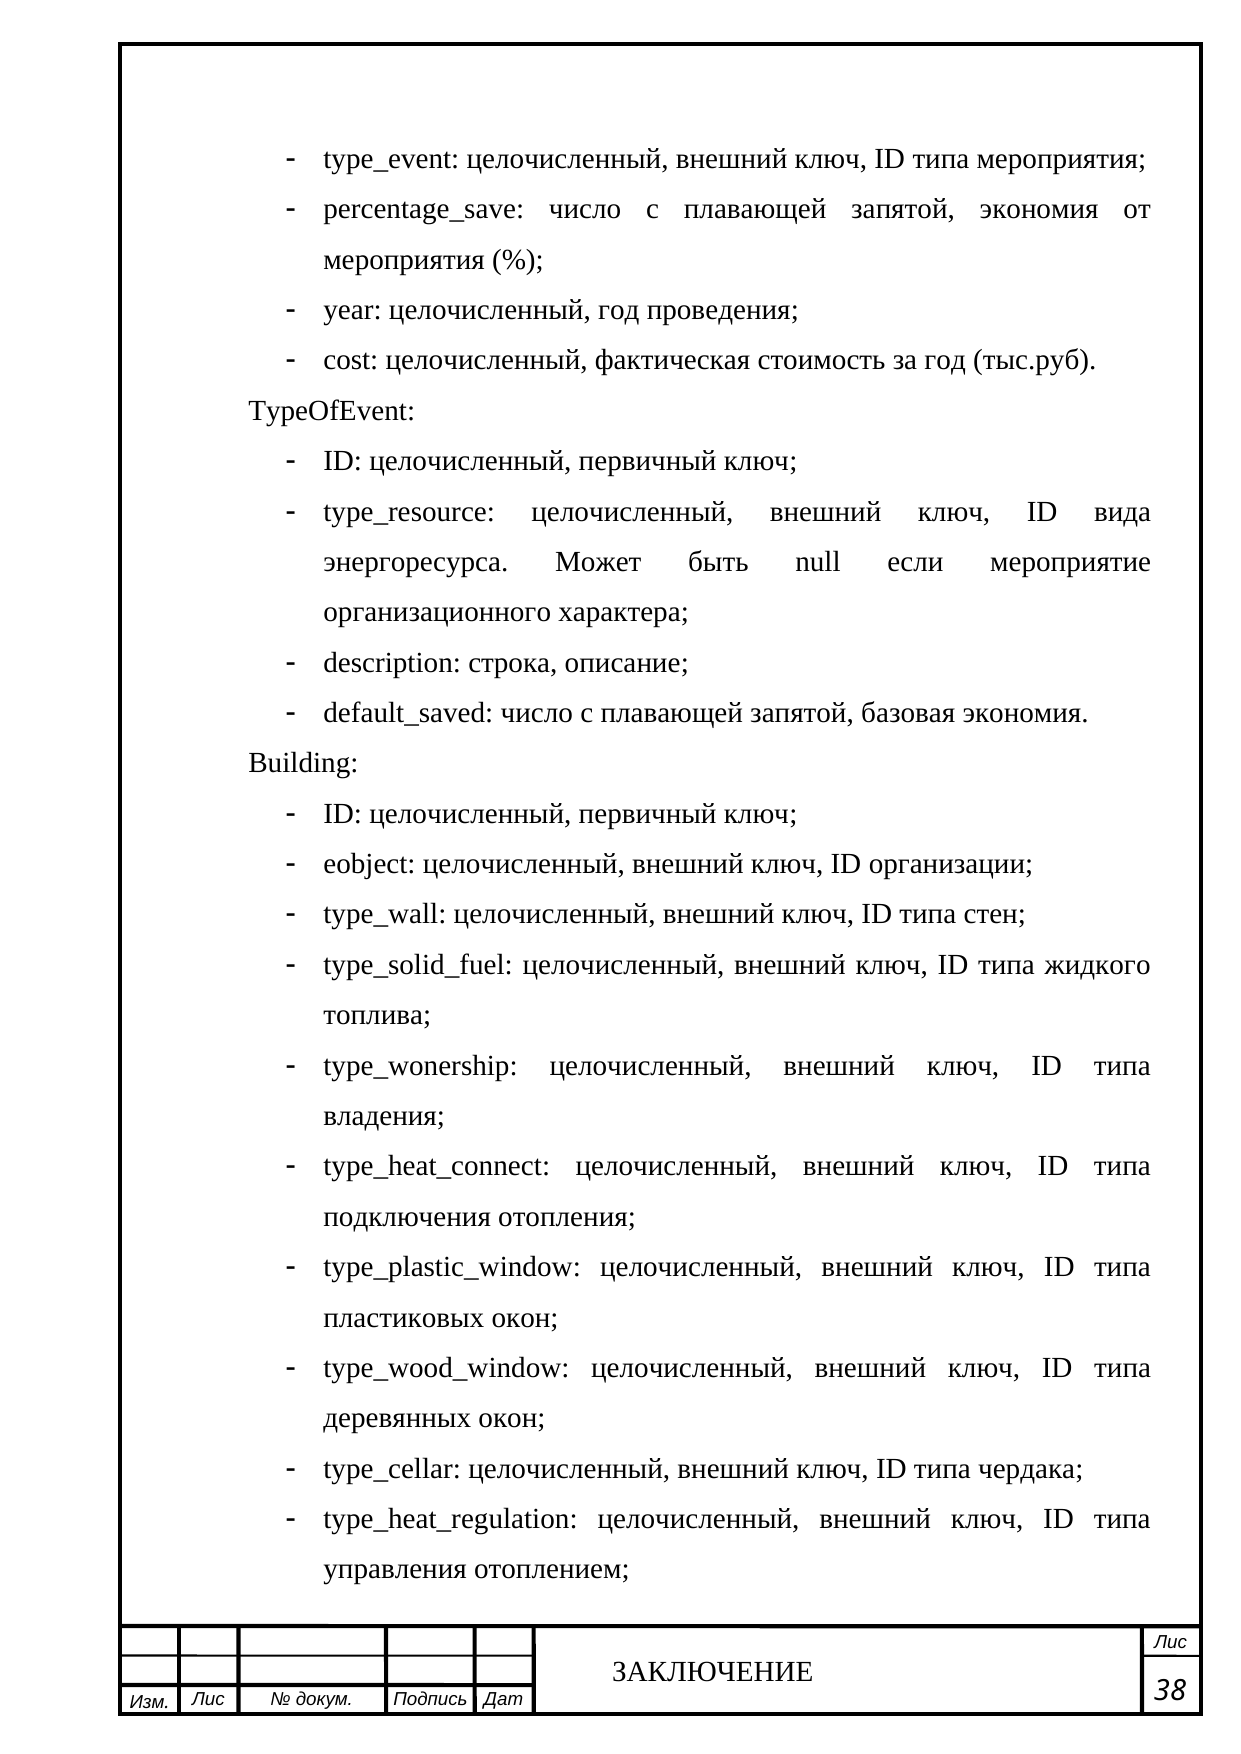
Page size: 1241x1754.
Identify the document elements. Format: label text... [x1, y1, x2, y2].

list type_plastic_window: целочисленный, внешний ключ, ID типа пластиковых окон; [286, 1249, 1152, 1333]
list type_cellar: целочисленный, внешний ключ, ID типа чердака; [286, 1451, 1152, 1484]
list year: целочисленный, год проведения; [286, 292, 1152, 326]
list type_resource: целочисленный, внешний ключ, ID вида энергоресурса. Может быть null если мероприятие организационного характера; [286, 494, 1152, 628]
list cost: целочисленный, фактическая стоимость за год (тыс.руб). [286, 342, 1152, 376]
list eobject: целочисленный, внешний ключ, ID организации; [286, 846, 1152, 880]
text TypeOfEvent: [177, 393, 1152, 426]
list type_heat_regulation: целочисленный, внешний ключ, ID типа управления отоплением; [286, 1501, 1152, 1585]
list type_heat_connect: целочисленный, внешний ключ, ID типа подключения отопления; [286, 1148, 1152, 1232]
list percentage_save: число с плавающей запятой, экономия от мероприятия (%); [286, 191, 1152, 275]
list default_saved: число с плавающей запятой, базовая экономия. [286, 695, 1152, 729]
list type_solid_fuel: целочисленный, внешний ключ, ID типа жидкого топлива; [286, 947, 1152, 1031]
list description: строка, описание; [286, 645, 1152, 678]
list type_wall: целочисленный, внешний ключ, ID типа стен; [286, 897, 1152, 930]
list ID: целочисленный, первичный ключ; [286, 796, 1152, 829]
list ID: целочисленный, первичный ключ; [286, 443, 1152, 477]
list type_wood_window: целочисленный, внешний ключ, ID типа деревянных окон; [286, 1350, 1152, 1434]
text Building: [177, 746, 1152, 779]
list type_wonership: целочисленный, внешний ключ, ID типа владения; [286, 1048, 1152, 1132]
list type_event: целочисленный, внешний ключ, ID типа мероприятия; [286, 141, 1152, 174]
